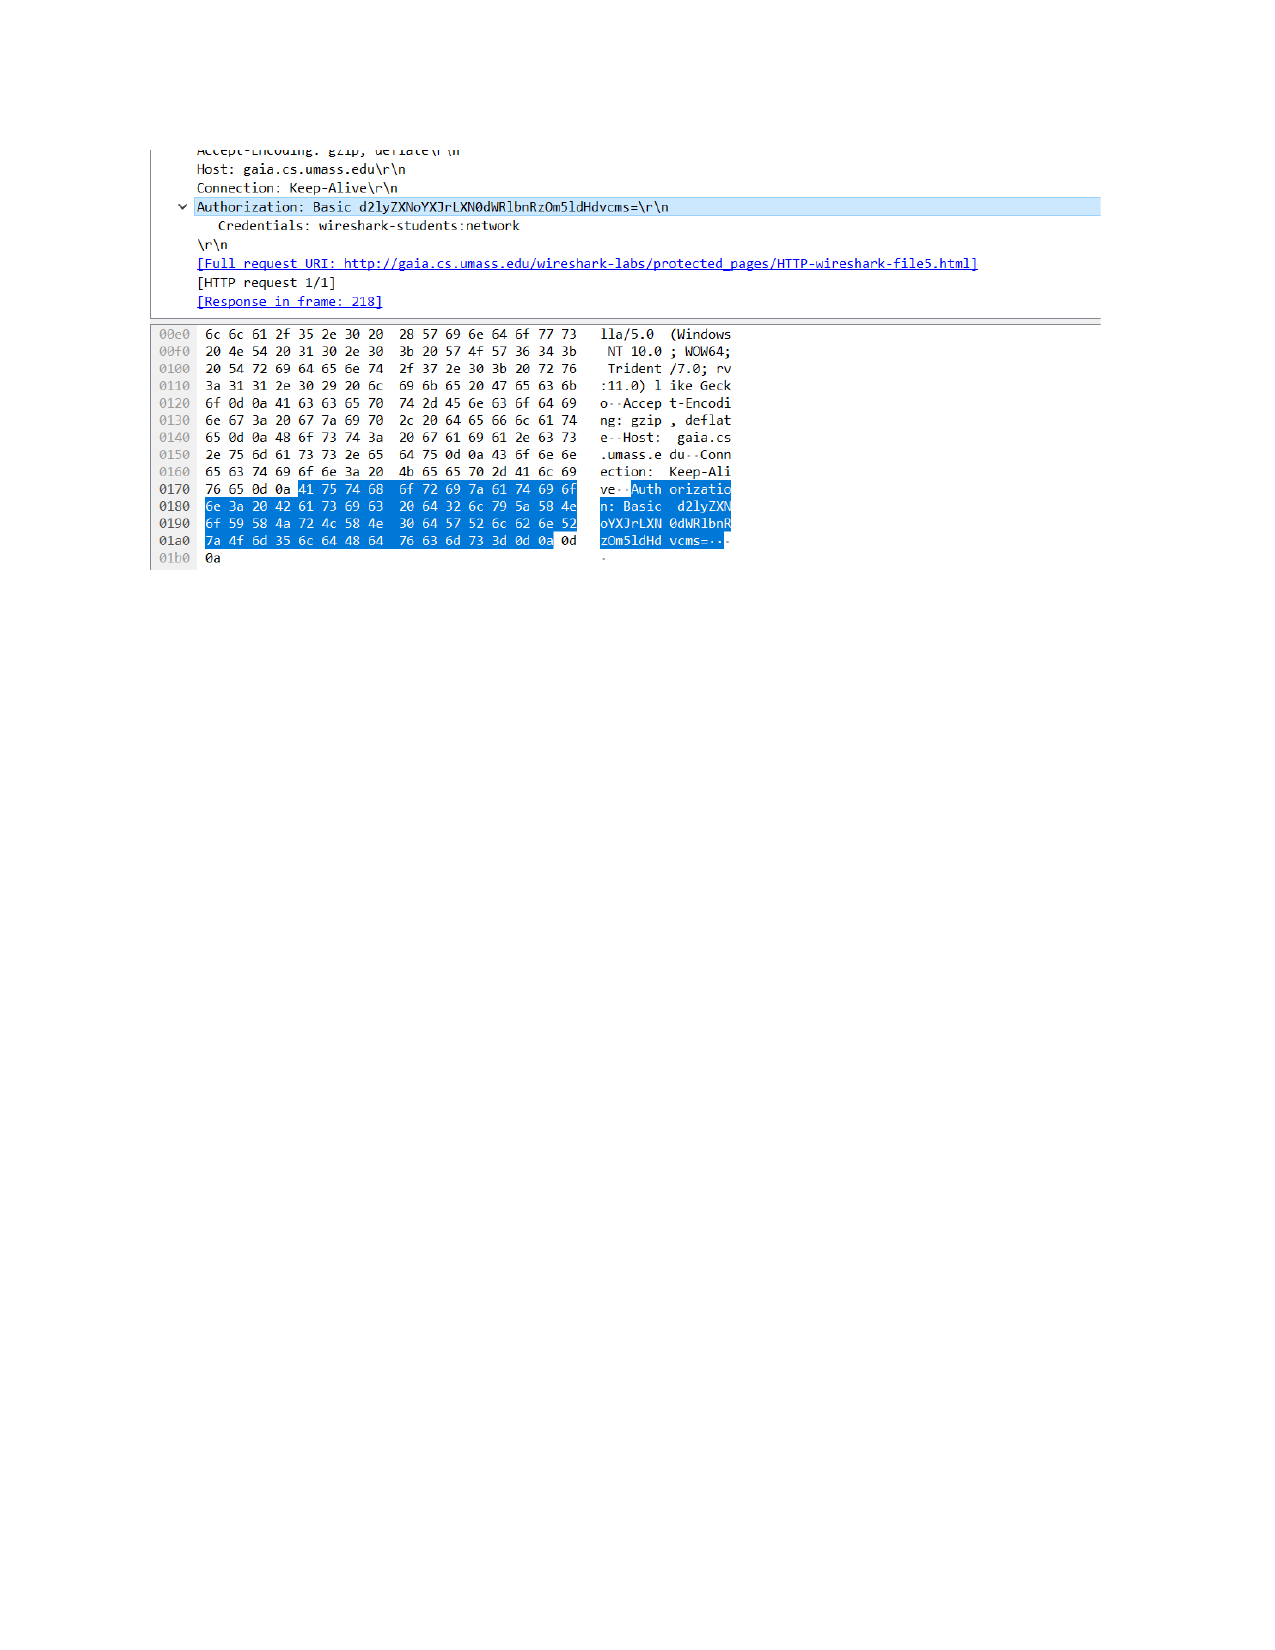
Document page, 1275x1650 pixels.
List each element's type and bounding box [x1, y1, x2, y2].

picture [150, 150, 1101, 570]
